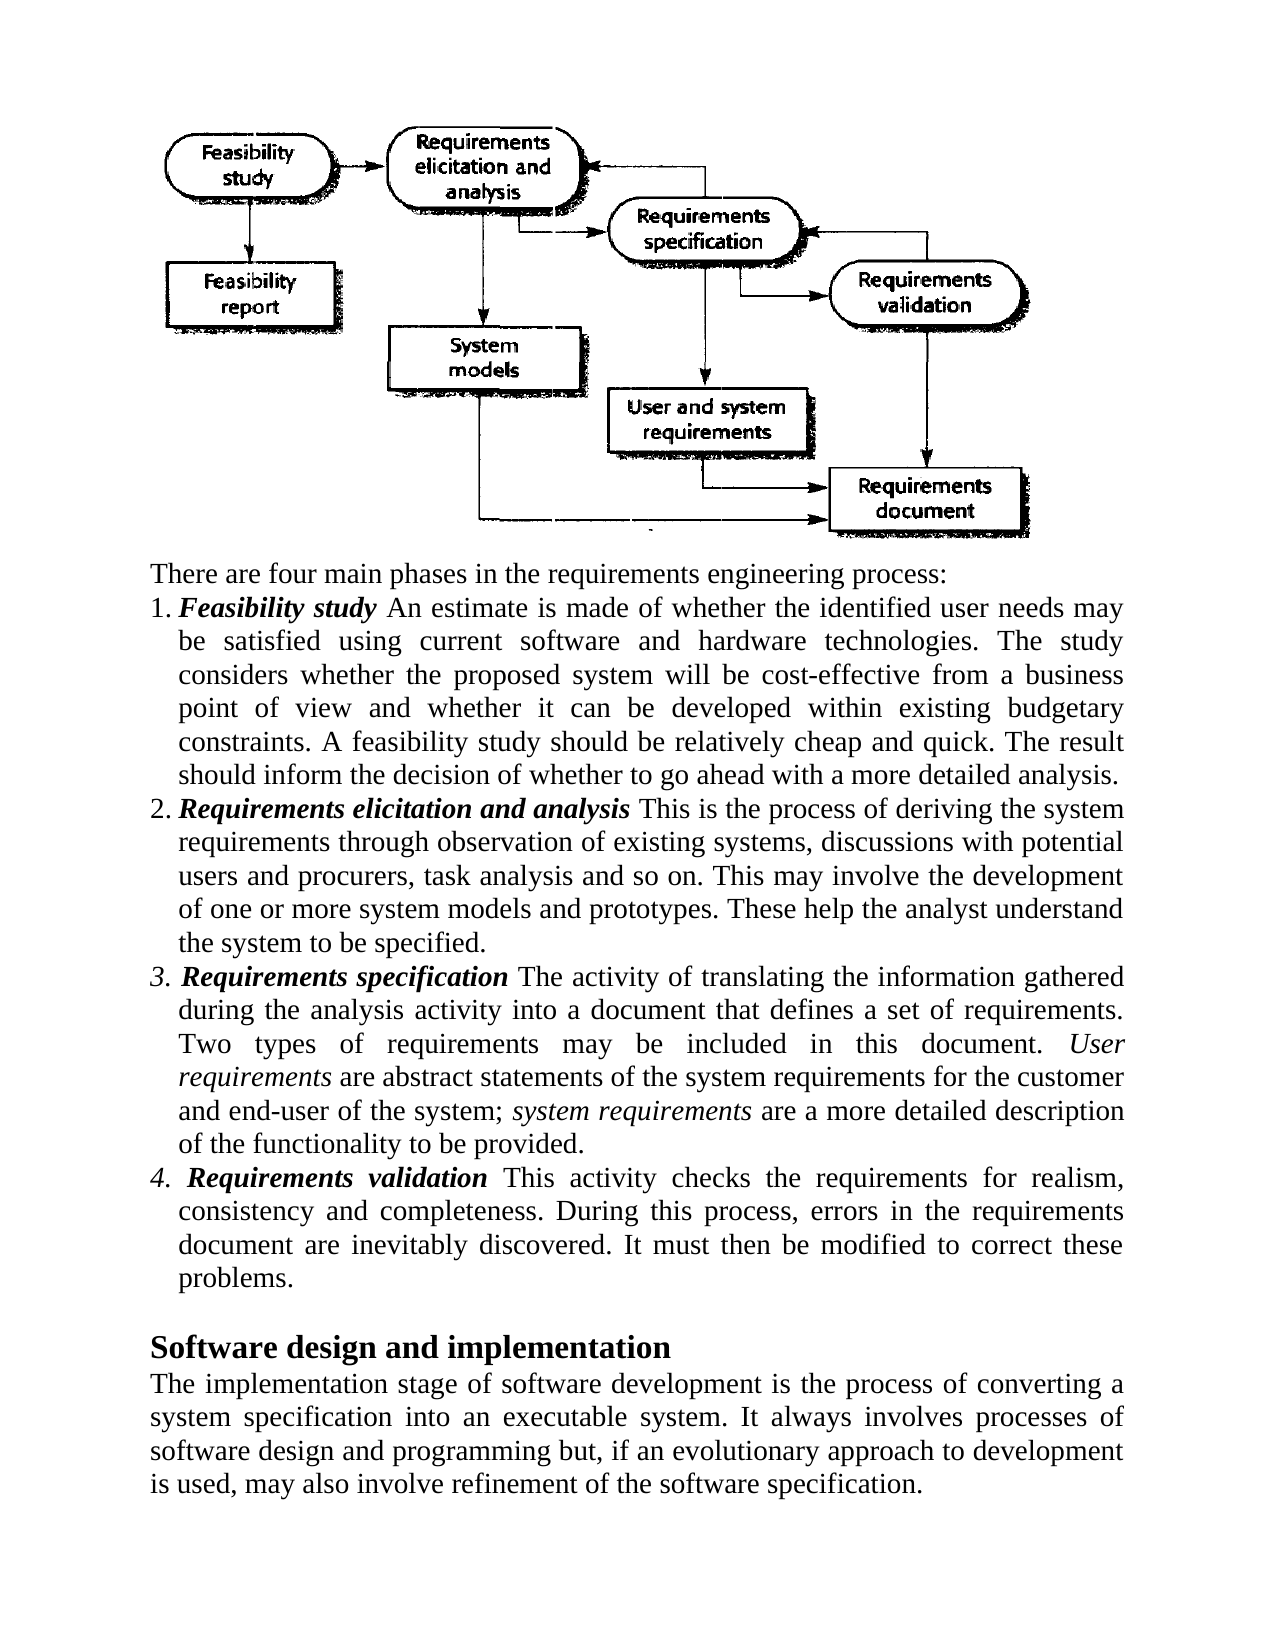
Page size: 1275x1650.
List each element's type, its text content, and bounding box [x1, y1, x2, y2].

text The implementation stage of software development is the process of converting a system specification into an executable system. It always involves processes of software design and programming but, if an evolutionary approach to development is used, may also involve refinement of the software specification. [150, 1366, 1125, 1500]
text Software design and implementation [150, 1328, 1125, 1366]
picture [150, 84, 1044, 557]
list Requirements elicitation and analysis This is the process of deriving the system requirements through observation of existing systems, discussions with potential users and procurers, task analysis and so on. This may involve the development of one or more system models and prototypes. These help the analyst understand the system to be specified. [150, 791, 1125, 959]
text 4. Requirements validation This activity checks the requirements for realism, consistency and completeness. During this process, errors in the requirements document are inevitably discovered. It must then be modified to correct these problems. [150, 1160, 1125, 1294]
text There are four main phases in the requirements engineering process: [150, 556, 1125, 590]
list Feasibility study An estimate is made of whether the identified user needs may be satisfied using current software and hardware technologies. The study considers whether the proposed system will be cost-effective from a business point of view and whether it can be developed within existing budgetary constraints. A feasibility study should be relatively cheap and quick. The result should inform the decision of whether to go ahead with a more detailed analysis. [150, 590, 1125, 791]
text 3. Requirements specification The activity of translating the information gathered during the analysis activity into a document that defines a set of requirements. Two types of requirements may be included in this document. User requirements are abstract statements of the system requirements for the customer and end-user of the system; system requirements are a more detailed description of the functionality to be provided. [150, 959, 1125, 1160]
